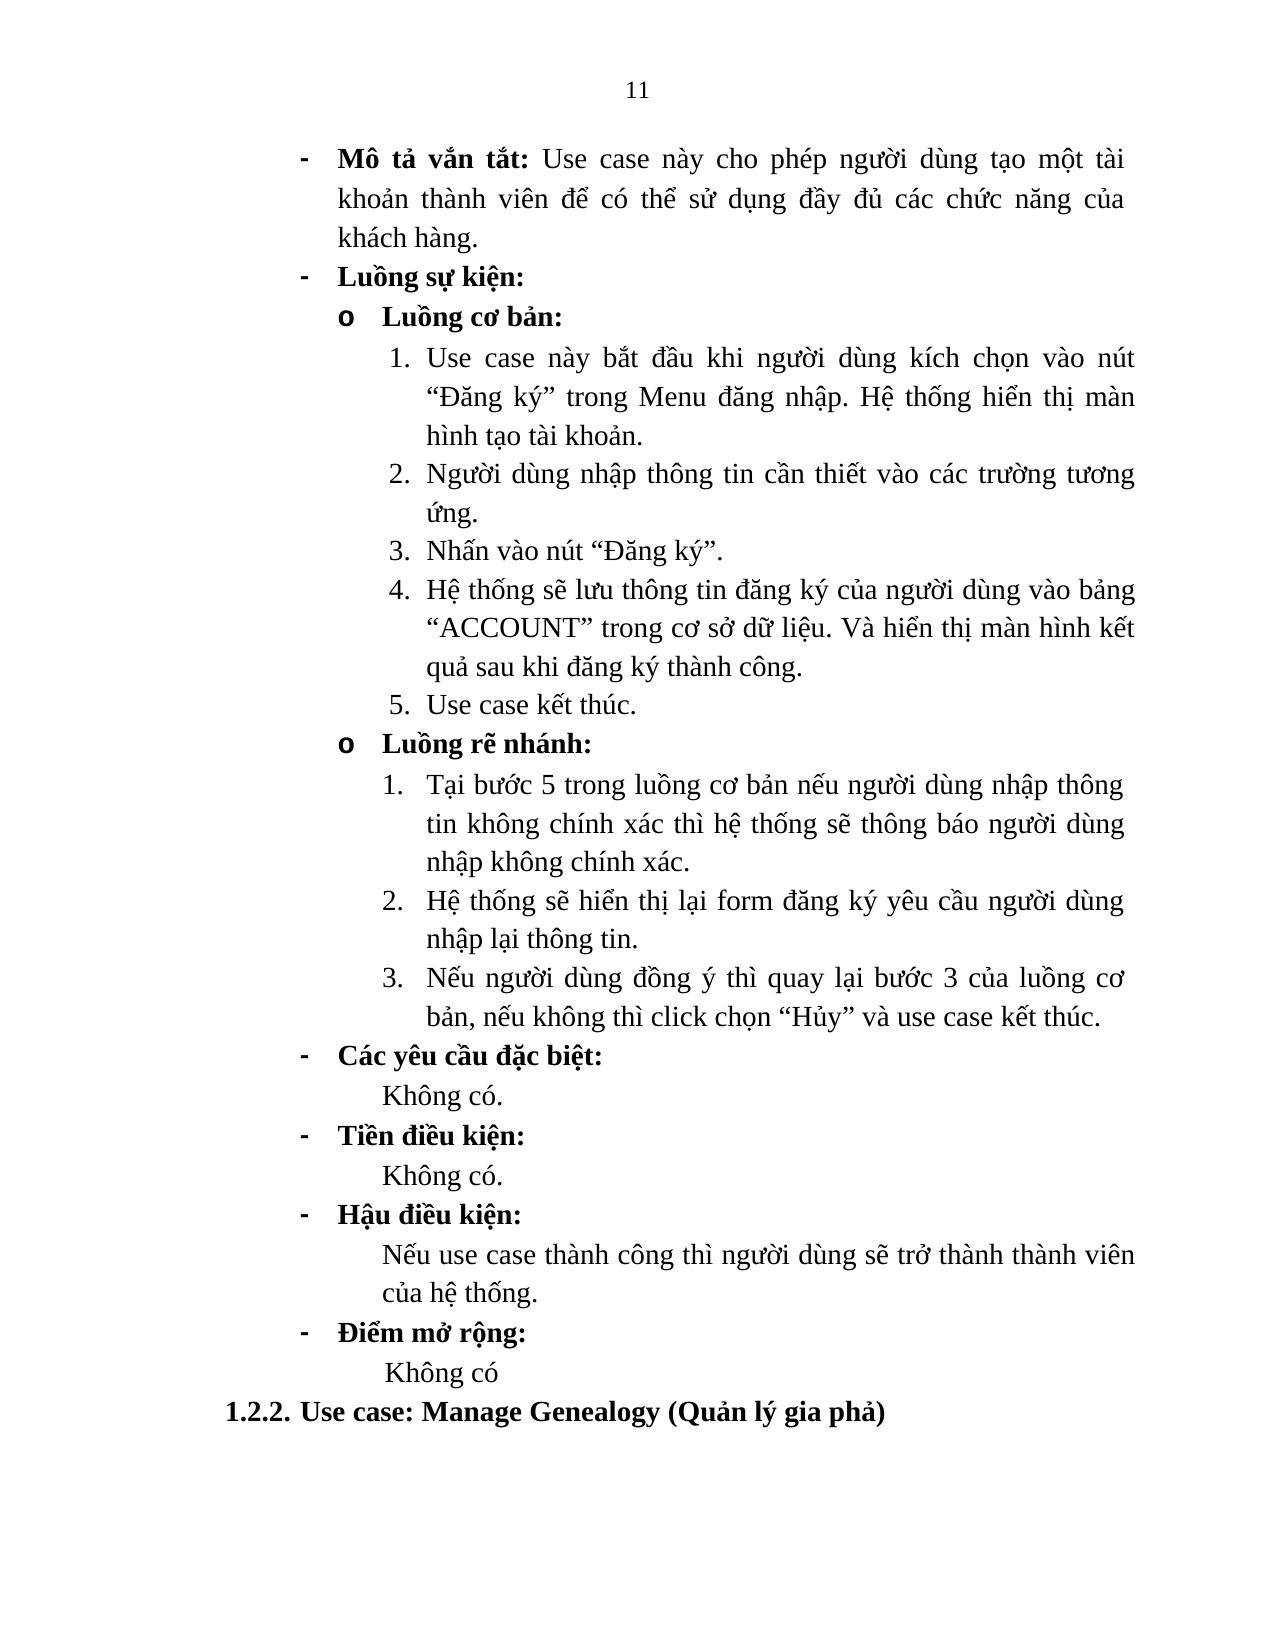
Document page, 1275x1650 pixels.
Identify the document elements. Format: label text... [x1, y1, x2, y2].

list Hậu điều kiện: [300, 1196, 1136, 1232]
list Nhấn vào nút “Đăng ký”. [389, 533, 1136, 567]
list Luồng sự kiện: [300, 258, 1125, 294]
list Hệ thống sẽ hiển thị lại form đăng ký yêu cầu người dùng nhập lại thông tin. [382, 883, 1125, 955]
list Hệ thống sẽ lưu thông tin đăng ký của người dùng vào bảng “ACCOUNT” trong cơ sở dữ liệu. Và hiển thị màn hình kết quả sau khi đăng ký thành công. [389, 572, 1136, 682]
list Mô tả vắn tắt: Use case này cho phép người dùng tạo một tài khoản thành viên để có thể sử dụng đầy đủ các chức năng của khách hàng. [300, 141, 1125, 253]
list Người dùng nhập thông tin cần thiết vào các trường tương ứng. [389, 456, 1136, 528]
list Các yêu cầu đặc biệt: [300, 1037, 1125, 1073]
list Điểm mở rộng: [300, 1314, 1136, 1350]
list Tiền điều kiện: [300, 1117, 1136, 1152]
list Tại bước 5 trong luồng cơ bản nếu người dùng nhập thông tin không chính xác thì hệ thống sẽ thông báo người dùng nhập không chính xác. [382, 767, 1125, 878]
list Use case này bắt đầu khi người dùng kích chọn vào nút “Đăng ký” trong Menu đăng nhập. Hệ thống hiển thị màn hình tạo tài khoản. [389, 341, 1136, 451]
list Không có [384, 1355, 1125, 1389]
text Không có. [382, 1158, 1136, 1191]
list Nếu người dùng đồng ý thì quay lại bước 3 của luồng cơ bản, nếu không thì click chọn “Hủy” và use case kết thúc. [382, 960, 1125, 1032]
list Luồng rẽ nhánh: [337, 726, 1125, 762]
text Nếu use case thành công thì người dùng sẽ trở thành thành viên của hệ thống. [382, 1237, 1136, 1309]
list Use case kết thúc. [389, 687, 1136, 721]
list Luồng cơ bản: [337, 299, 1125, 335]
list Use case: Manage Genealogy (Quản lý gia phả) [225, 1394, 1125, 1427]
text Không có. [382, 1078, 1136, 1112]
